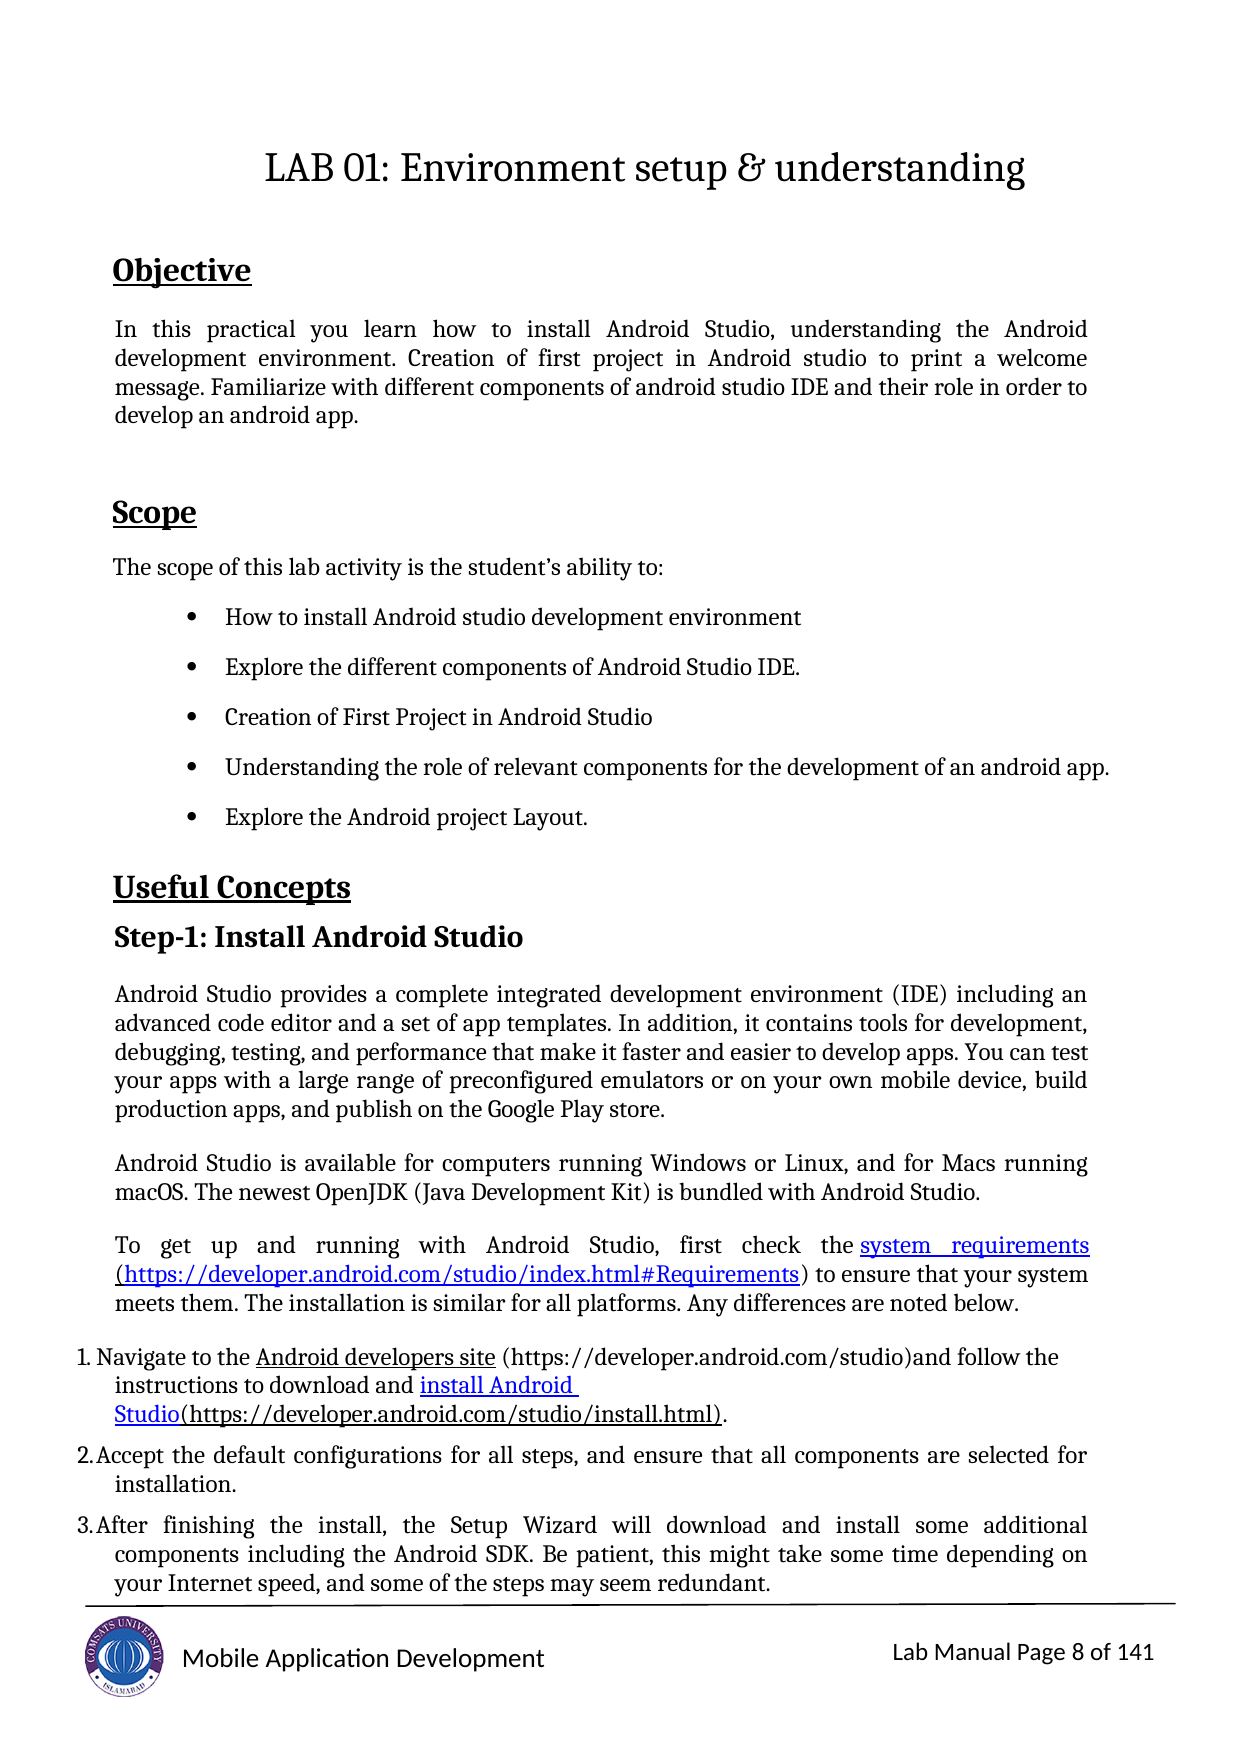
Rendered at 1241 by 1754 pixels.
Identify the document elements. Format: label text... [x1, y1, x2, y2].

list Explore the Android project Layout. [187, 803, 1080, 831]
subtitle Scope [112, 494, 1240, 532]
list Accept the default configurations for all steps, and ensure that all components are selected for installation. [77, 1441, 1089, 1499]
list Navigate to the Android developers site (https://developer.android.com/studio)and follow the instructions to download and install Android Studio(https://developer.android.com/studio/install.html). [77, 1342, 1089, 1429]
list Creation of First Project in Android Studio [187, 694, 1240, 732]
list Explore the different components of Android Studio IDE. [187, 644, 1240, 682]
list How to install Android studio development environment [187, 594, 1240, 632]
subtitle LAB 01: Environment setup & understanding [49, 144, 1240, 192]
list Understanding the role of relevant components for the development of an android app. [187, 744, 1240, 782]
picture [85, 1616, 165, 1697]
text Step-1: Install Android Studio [114, 919, 1089, 955]
text Android Studio provides a complete integrated development environment (IDE) including an advanced code editor and a set of app templates. In addition, it contains tools for development, debugging, testing, and performance that make it faster and easier to develop apps. You can test your apps with a large range of preconfigured emulators or on your own mobile device, build production apps, and publish on the Google Play store. [114, 980, 1089, 1124]
text The scope of this lab activity is the student’s ability to: [112, 553, 1152, 582]
text Android Studio is available for computers running Windows or Linux, and for Macs running macOS. The newest OpenJDK (Java Development Kit) is bundled with Android Studio. [114, 1149, 1089, 1206]
text In this practical you learn how to install Android Studio, understanding the Android development environment. Creation of first project in Android studio to print a welcome message. Familiarize with different components of android studio IDE and their role in order to develop an android app. [114, 315, 1089, 430]
subtitle Useful Concepts [112, 868, 1240, 906]
text To get up and running with Android Studio, first check the system requirements (https://developer.android.com/studio/index.html#Requirements) to ensure that your system meets them. The installation is similar for all platforms. Any differences are noted below. [114, 1231, 1089, 1317]
subtitle Objective [112, 252, 1240, 290]
list After finishing the install, the Setup Wizard will download and install some additional components including the Android SDK. Be patient, this might take some time depending on your Internet speed, and some of the steps may seem redundant. [77, 1511, 1089, 1597]
